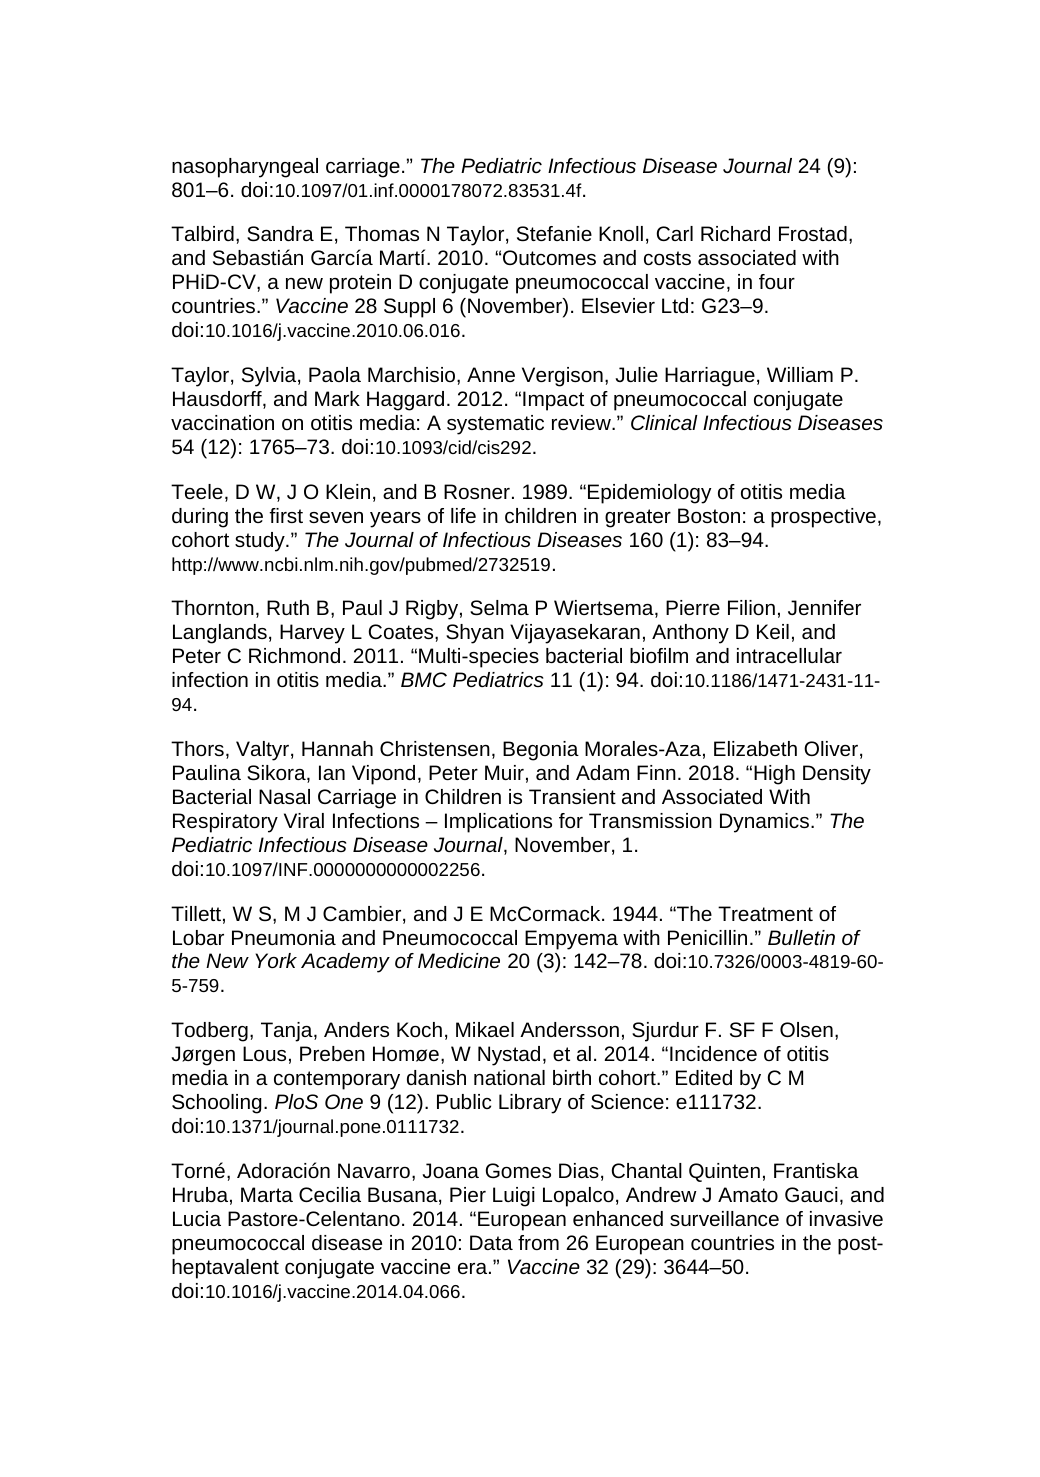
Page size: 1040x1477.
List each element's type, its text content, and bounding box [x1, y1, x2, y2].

text Teele, D W, J O Klein, and B Rosner. 1989. “Epidemiology of otitis media during the first seven years of life in children in greater Boston: a prospective, cohort study.” The Journal of Infectious Diseases 160 (1): 83–94. http://www.ncbi.nlm.nih.gov/pubmed/2732519. [171, 479, 886, 575]
text Thornton, Ruth B, Paul J Rigby, Selma P Wiertsema, Pierre Filion, Jennifer Langlands, Harvey L Coates, Shyan Vijayasekaran, Anthony D Keil, and Peter C Richmond. 2011. “Multi-species bacterial biofilm and intracellular infection in otitis media.” BMC Pediatrics 11 (1): 94. doi:10.1186/1471-2431-11-94. [171, 596, 886, 716]
text Tillett, W S, M J Cambier, and J E McCormack. 1944. “The Treatment of Lobar Pneumonia and Pneumococcal Empyema with Penicillin.” Bulletin of the New York Academy of Medicine 20 (3): 142–78. doi:10.7326/0003-4819-60-5-759. [171, 901, 886, 997]
text Todberg, Tanja, Anders Koch, Mikael Andersson, Sjurdur F. SF F Olsen, Jørgen Lous, Preben Homøe, W Nystad, et al. 2014. “Incidence of otitis media in a contemporary danish national birth cohort.” Edited by C M Schooling. PloS One 9 (12). Public Library of Science: e111732. doi:10.1371/journal.pone.0111732. [171, 1018, 886, 1138]
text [171, 153, 886, 201]
text Torné, Adoración Navarro, Joana Gomes Dias, Chantal Quinten, Frantiska Hruba, Marta Cecilia Busana, Pier Luigi Lopalco, Andrew J Amato Gauci, and Lucia Pastore-Celentano. 2014. “European enhanced surveillance of invasive pneumococcal disease in 2010: Data from 26 European countries in the post-heptavalent conjugate vaccine era.” Vaccine 32 (29): 3644–50. doi:10.1016/j.vaccine.2014.04.066. [171, 1159, 886, 1302]
text Taylor, Sylvia, Paola Marchisio, Anne Vergison, Julie Harriague, William P. Hausdorff, and Mark Haggard. 2012. “Impact of pneumococcal conjugate vaccination on otitis media: A systematic review.” Clinical Infectious Diseases 54 (12): 1765–73. doi:10.1093/cid/cis292. [171, 363, 886, 459]
text Thors, Valtyr, Hannah Christensen, Begonia Morales-Aza, Elizabeth Oliver, Paulina Sikora, Ian Vipond, Peter Muir, and Adam Finn. 2018. “High Density Bacterial Nasal Carriage in Children is Transient and Associated With Respiratory Viral Infections – Implications for Transmission Dynamics.” The Pediatric Infectious Disease Journal, November, 1. doi:10.1097/INF.0000000000002256. [171, 737, 886, 881]
text Talbird, Sandra E, Thomas N Taylor, Stefanie Knoll, Carl Richard Frostad, and Sebastián García Martí. 2010. “Outcomes and costs associated with PHiD-CV, a new protein D conjugate pneumococcal vaccine, in four countries.” Vaccine 28 Suppl 6 (November). Elsevier Ltd: G23–9. doi:10.1016/j.vaccine.2010.06.016. [171, 222, 886, 342]
